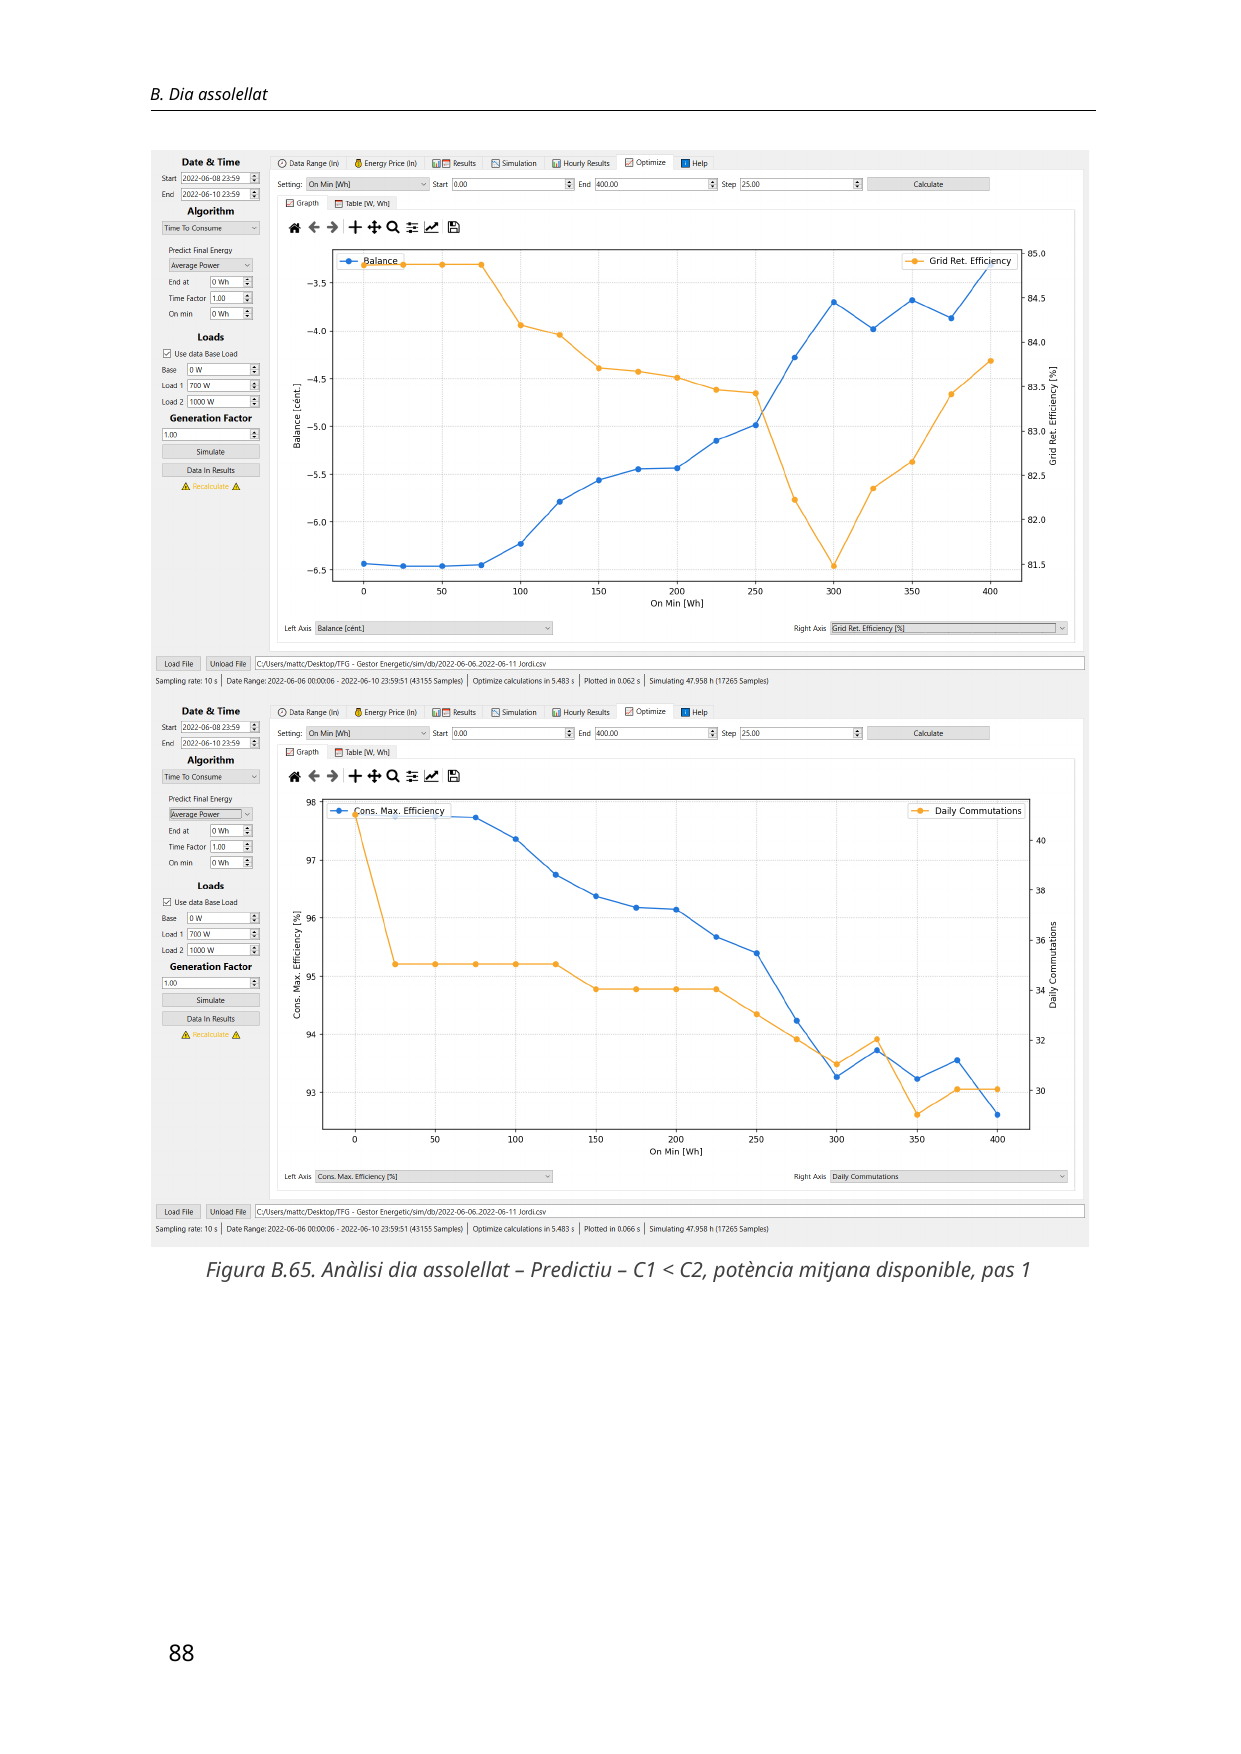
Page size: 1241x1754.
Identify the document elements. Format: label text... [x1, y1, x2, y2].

text Figura B.9. Anàlisi dia assolellat – Predictiu – C1 < C2, potència mitjana disponible, pas 1 [150, 1259, 1090, 1282]
picture [151, 150, 1090, 1247]
